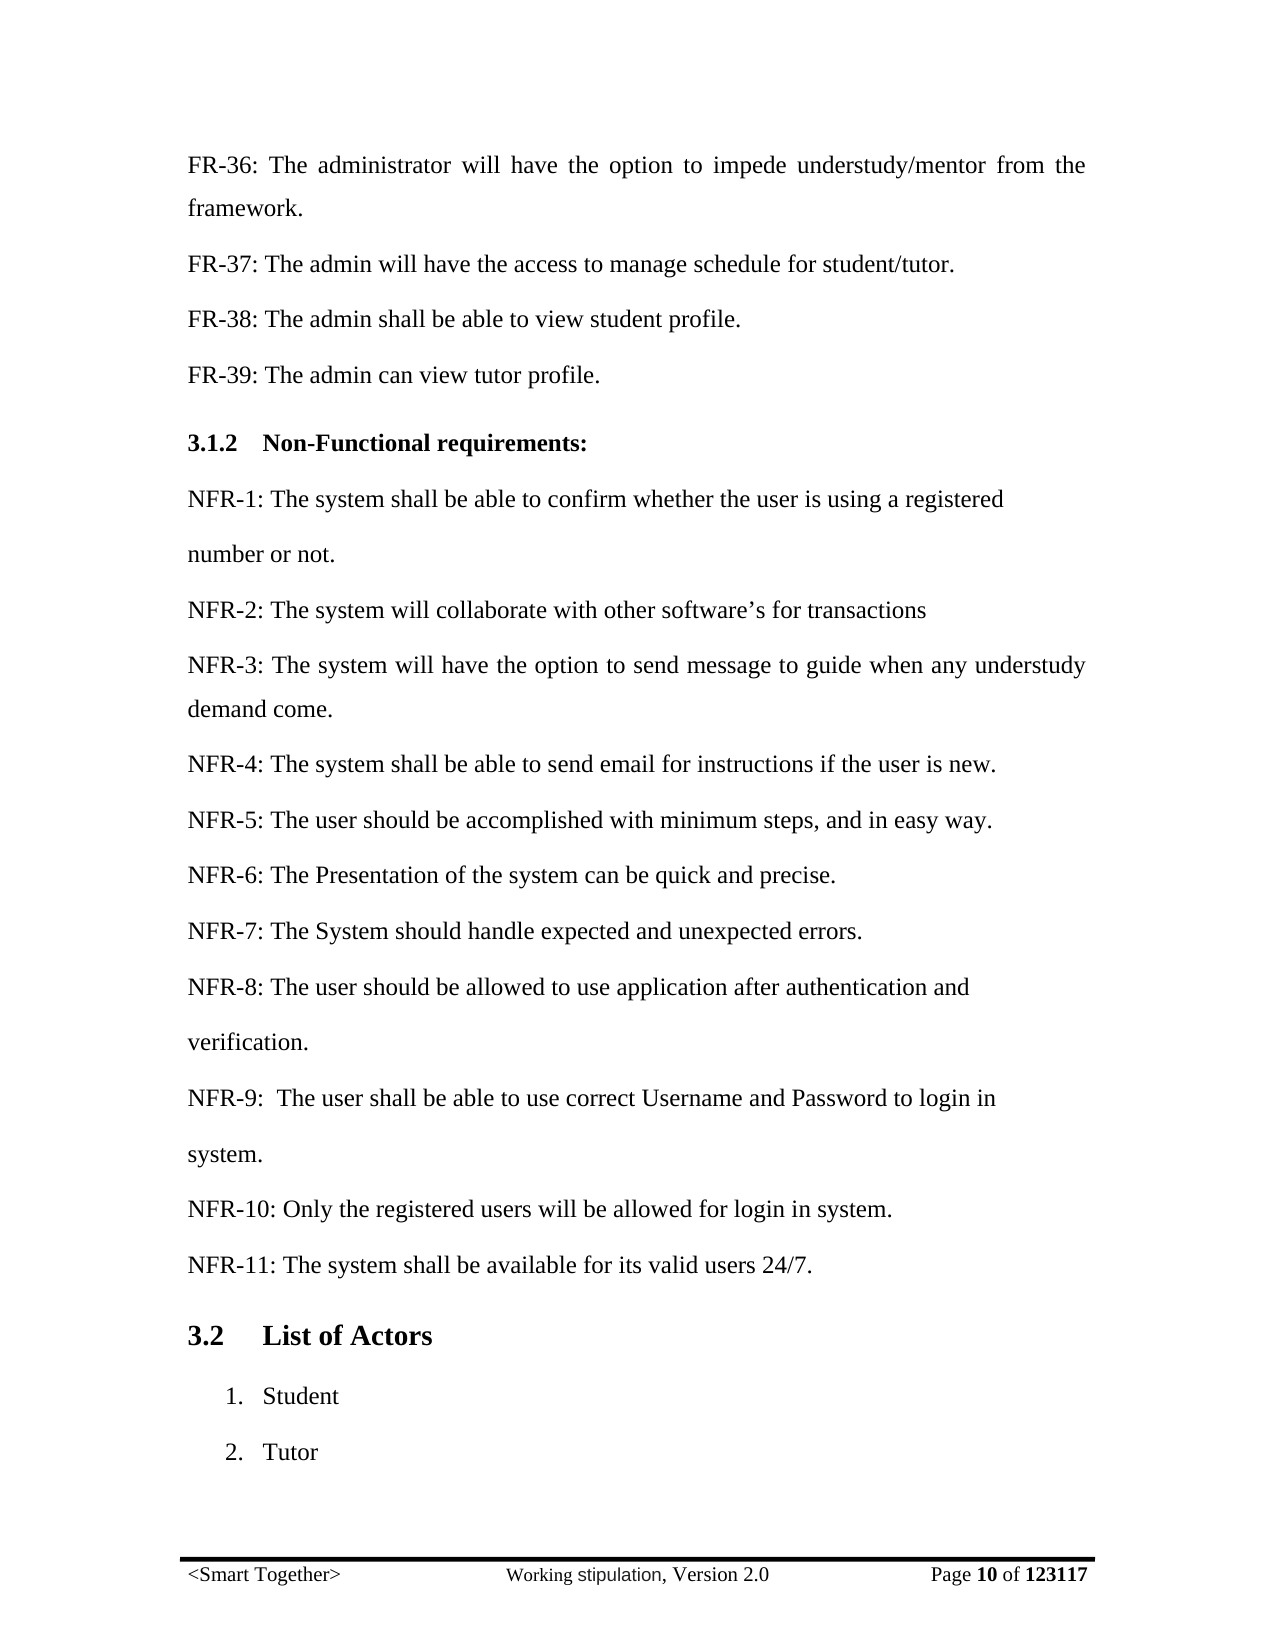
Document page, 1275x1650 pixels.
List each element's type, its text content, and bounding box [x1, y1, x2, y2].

text NFR-1: The system shall be able to confirm whether the user is using a registered [187, 484, 1087, 512]
text NFR-4: The system shall be able to send email for instructions if the user is new. [187, 749, 1087, 778]
text FR-38: The admin shall be able to view student profile. [187, 304, 1087, 333]
text NFR-9: The user shall be able to use correct Username and Password to login in [187, 1083, 1087, 1112]
subtitle Non-Functional requirements: [187, 428, 1087, 457]
text NFR-2: The system will collaborate with other software’s for transactions [187, 595, 1087, 624]
text FR-37: The admin will have the access to manage schedule for student/tutor. [187, 249, 1087, 277]
list Student [225, 1381, 1087, 1410]
subtitle List of Actors [187, 1318, 1087, 1352]
text NFR-3: The system will have the option to send message to guide when any understudy demand come. [187, 651, 1087, 722]
list Tutor [225, 1437, 1087, 1465]
text verification. [187, 1027, 1087, 1056]
text number or not. [187, 539, 1087, 568]
text NFR-10: Only the registered users will be allowed for login in system. [187, 1194, 1087, 1223]
text NFR-7: The System should handle expected and unexpected errors. [187, 916, 1087, 945]
text NFR-6: The Presentation of the system can be quick and precise. [187, 861, 1087, 889]
text NFR-8: The user should be allowed to use application after authentication and [187, 972, 1087, 1001]
text system. [187, 1139, 1087, 1167]
text FR-36: The administrator will have the option to impede understudy/mentor from the framework. [187, 150, 1087, 222]
text NFR-11: The system shall be available for its valid users 24/7. [187, 1250, 1087, 1279]
text NFR-5: The user should be accomplished with minimum steps, and in easy way. [187, 805, 1087, 834]
text FR-39: The admin can view tutor profile. [187, 360, 1087, 389]
